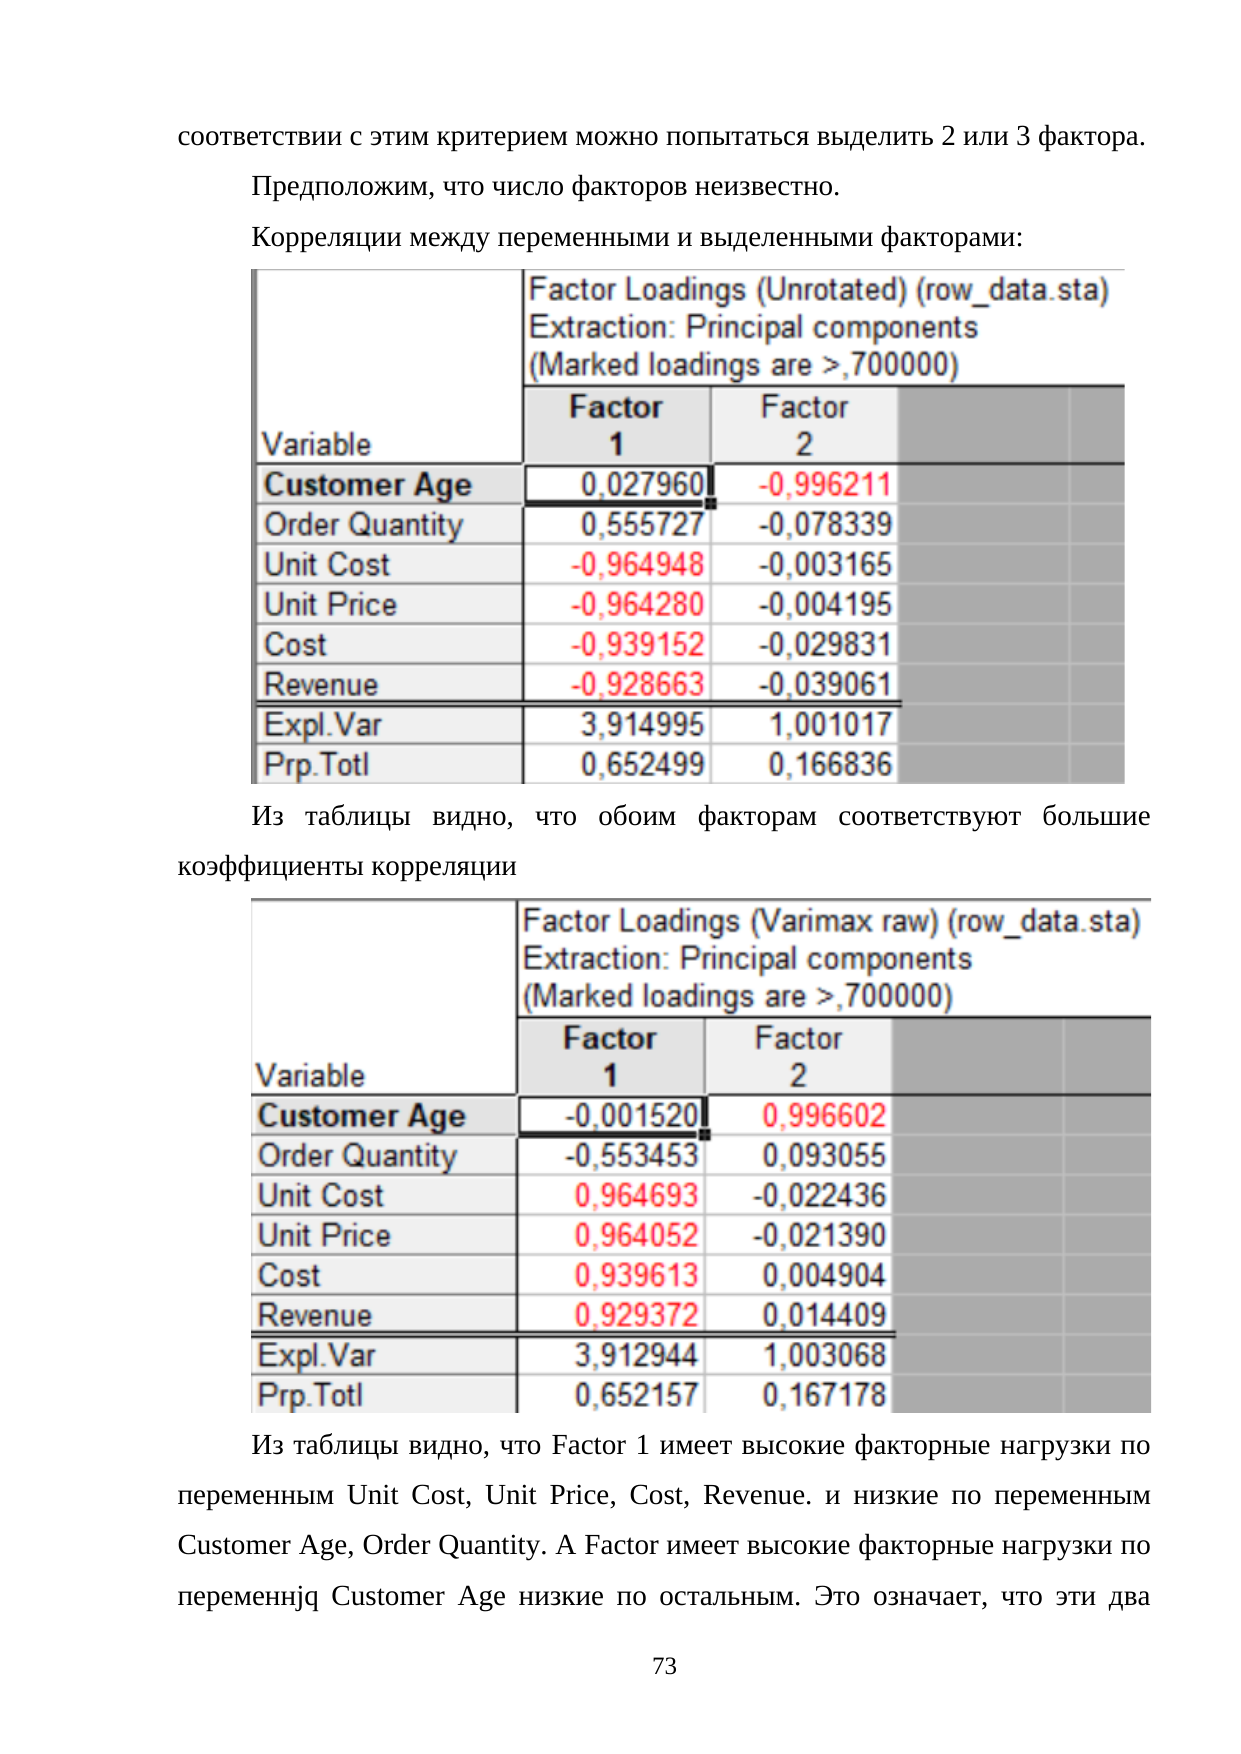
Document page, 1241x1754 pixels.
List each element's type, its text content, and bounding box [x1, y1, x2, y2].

picture [251, 898, 1152, 1413]
text Предположим, что число факторов неизвестно. [177, 168, 1152, 202]
text Корреляции между переменными и выделенными факторами: [177, 219, 1152, 252]
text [177, 1427, 1152, 1611]
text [177, 118, 1152, 152]
text Из таблицы видно, что обоим факторам соответствуют большие коэффициенты корреляции [177, 798, 1152, 881]
picture [251, 269, 1125, 784]
